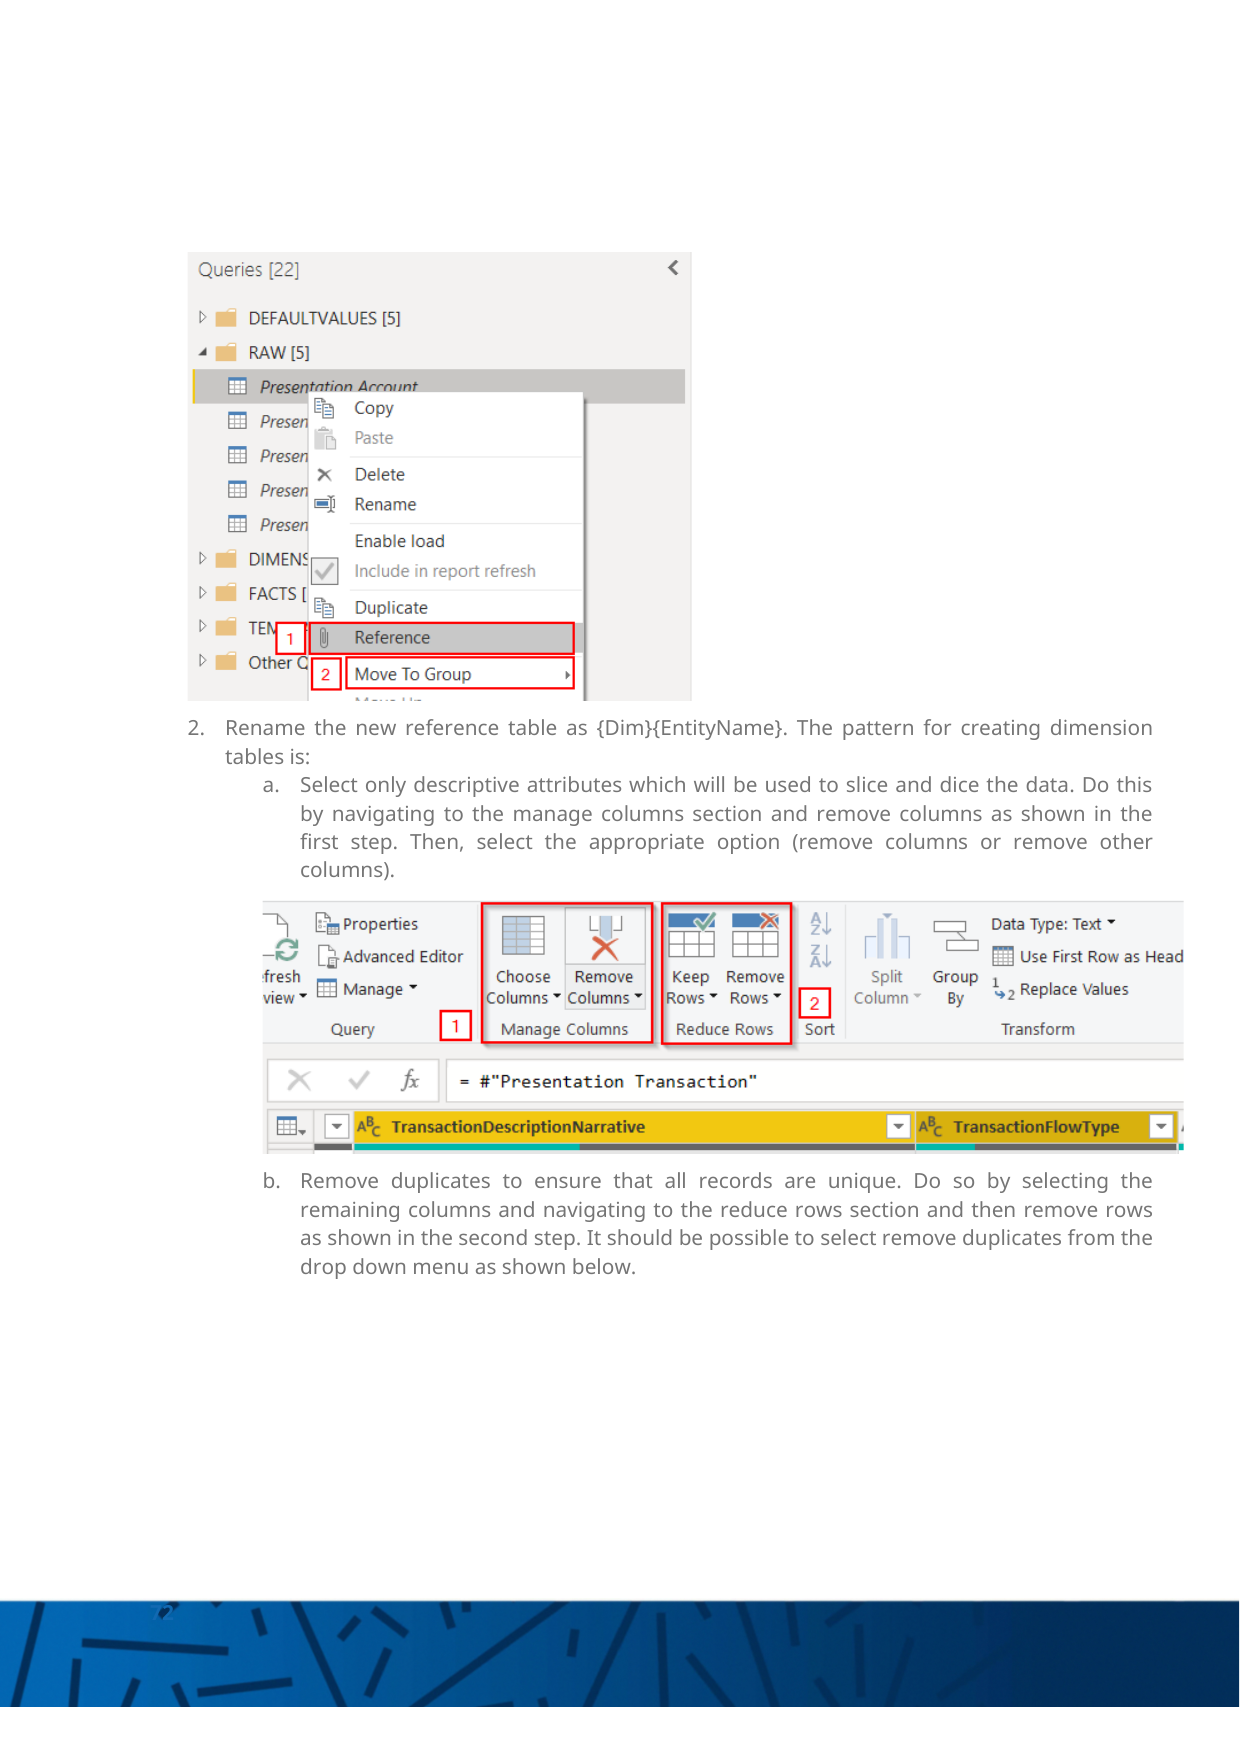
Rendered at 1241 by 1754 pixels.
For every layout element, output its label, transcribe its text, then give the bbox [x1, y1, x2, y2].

list Rename the new reference table as {Dim}{EntityName}. The pattern for creating dimension tables is: [187, 713, 1155, 770]
list Remove duplicates to ensure that all records are unique. Do so by selecting the remaining columns and navigating to the reduce rows section and then remove rows as shown in the second step. It should be possible to select remove duplicates from the drop down menu as shown below. [262, 1166, 1155, 1280]
list Select only descriptive attributes which will be used to slice and dice the data. Do this by navigating to the manage columns section and remove columns as shown in the first step. Then, select the appropriate option (remove columns or remove other columns). [262, 770, 1155, 884]
picture [187, 252, 692, 701]
picture [262, 896, 1184, 1154]
picture [0, 1598, 1240, 1707]
